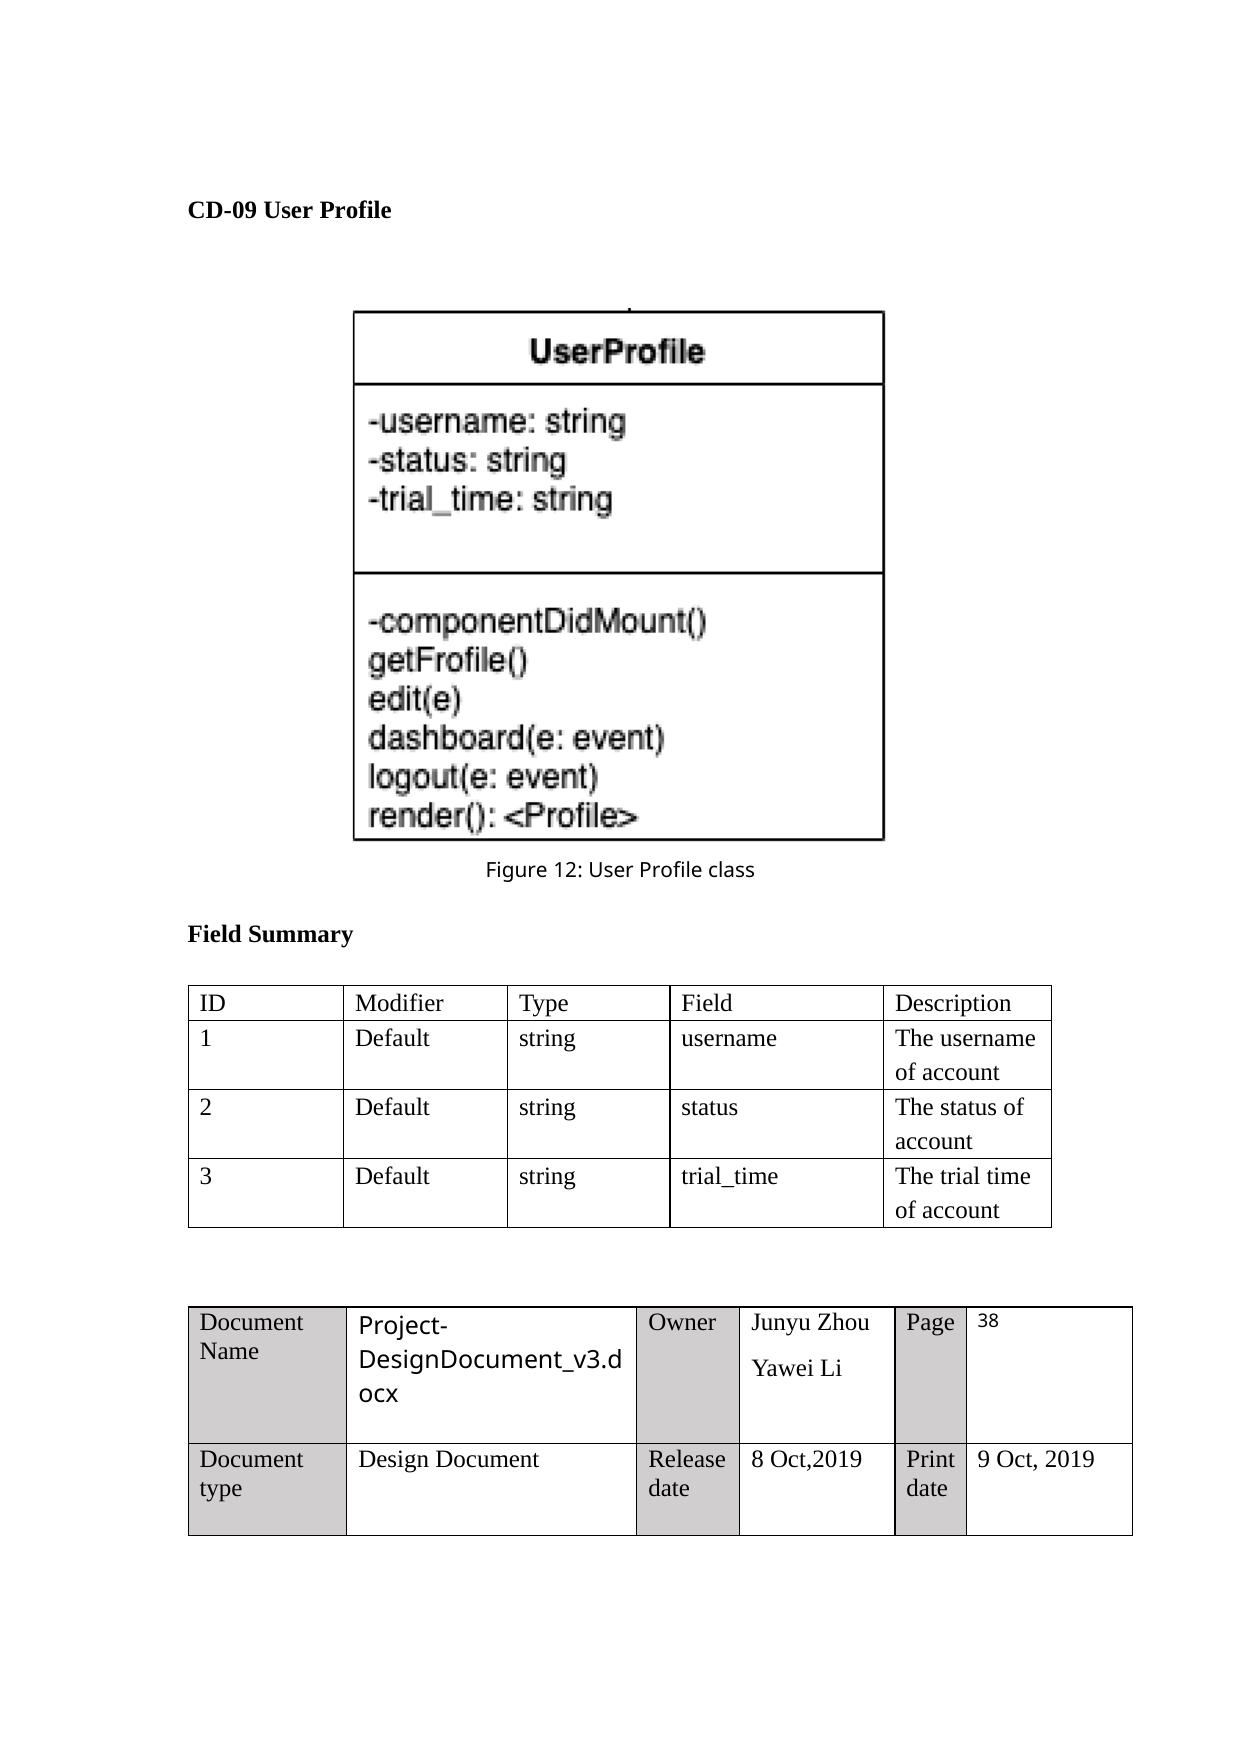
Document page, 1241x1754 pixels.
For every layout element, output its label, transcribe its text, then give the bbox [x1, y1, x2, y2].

table_cell status [671, 1090, 883, 1158]
table_cell The username of account [884, 1021, 1051, 1089]
table_header Modifier [344, 986, 507, 1020]
table_cell string [508, 1021, 669, 1089]
table_header Description [884, 986, 1051, 1020]
table_cell The trial time of account [884, 1159, 1051, 1227]
table_cell 3 [189, 1159, 343, 1227]
text Field Summary [187, 917, 1053, 951]
table_header Field [671, 986, 883, 1020]
table_cell Default [344, 1159, 507, 1227]
table_header Type [508, 986, 669, 1020]
subtitle CD-09 User Profile [187, 193, 1053, 227]
text Figure 12: User Profile class [187, 852, 1053, 886]
table_cell Default [344, 1021, 507, 1089]
table_header ID [189, 986, 343, 1020]
table_cell trial_time [671, 1159, 883, 1227]
table_cell Default [344, 1090, 507, 1158]
table_cell 2 [189, 1090, 343, 1158]
table_cell string [508, 1159, 669, 1227]
table_cell string [508, 1090, 669, 1158]
table_cell The status of account [884, 1090, 1051, 1158]
picture [352, 308, 888, 844]
table_cell 1 [189, 1021, 343, 1089]
table_cell username [671, 1021, 883, 1089]
